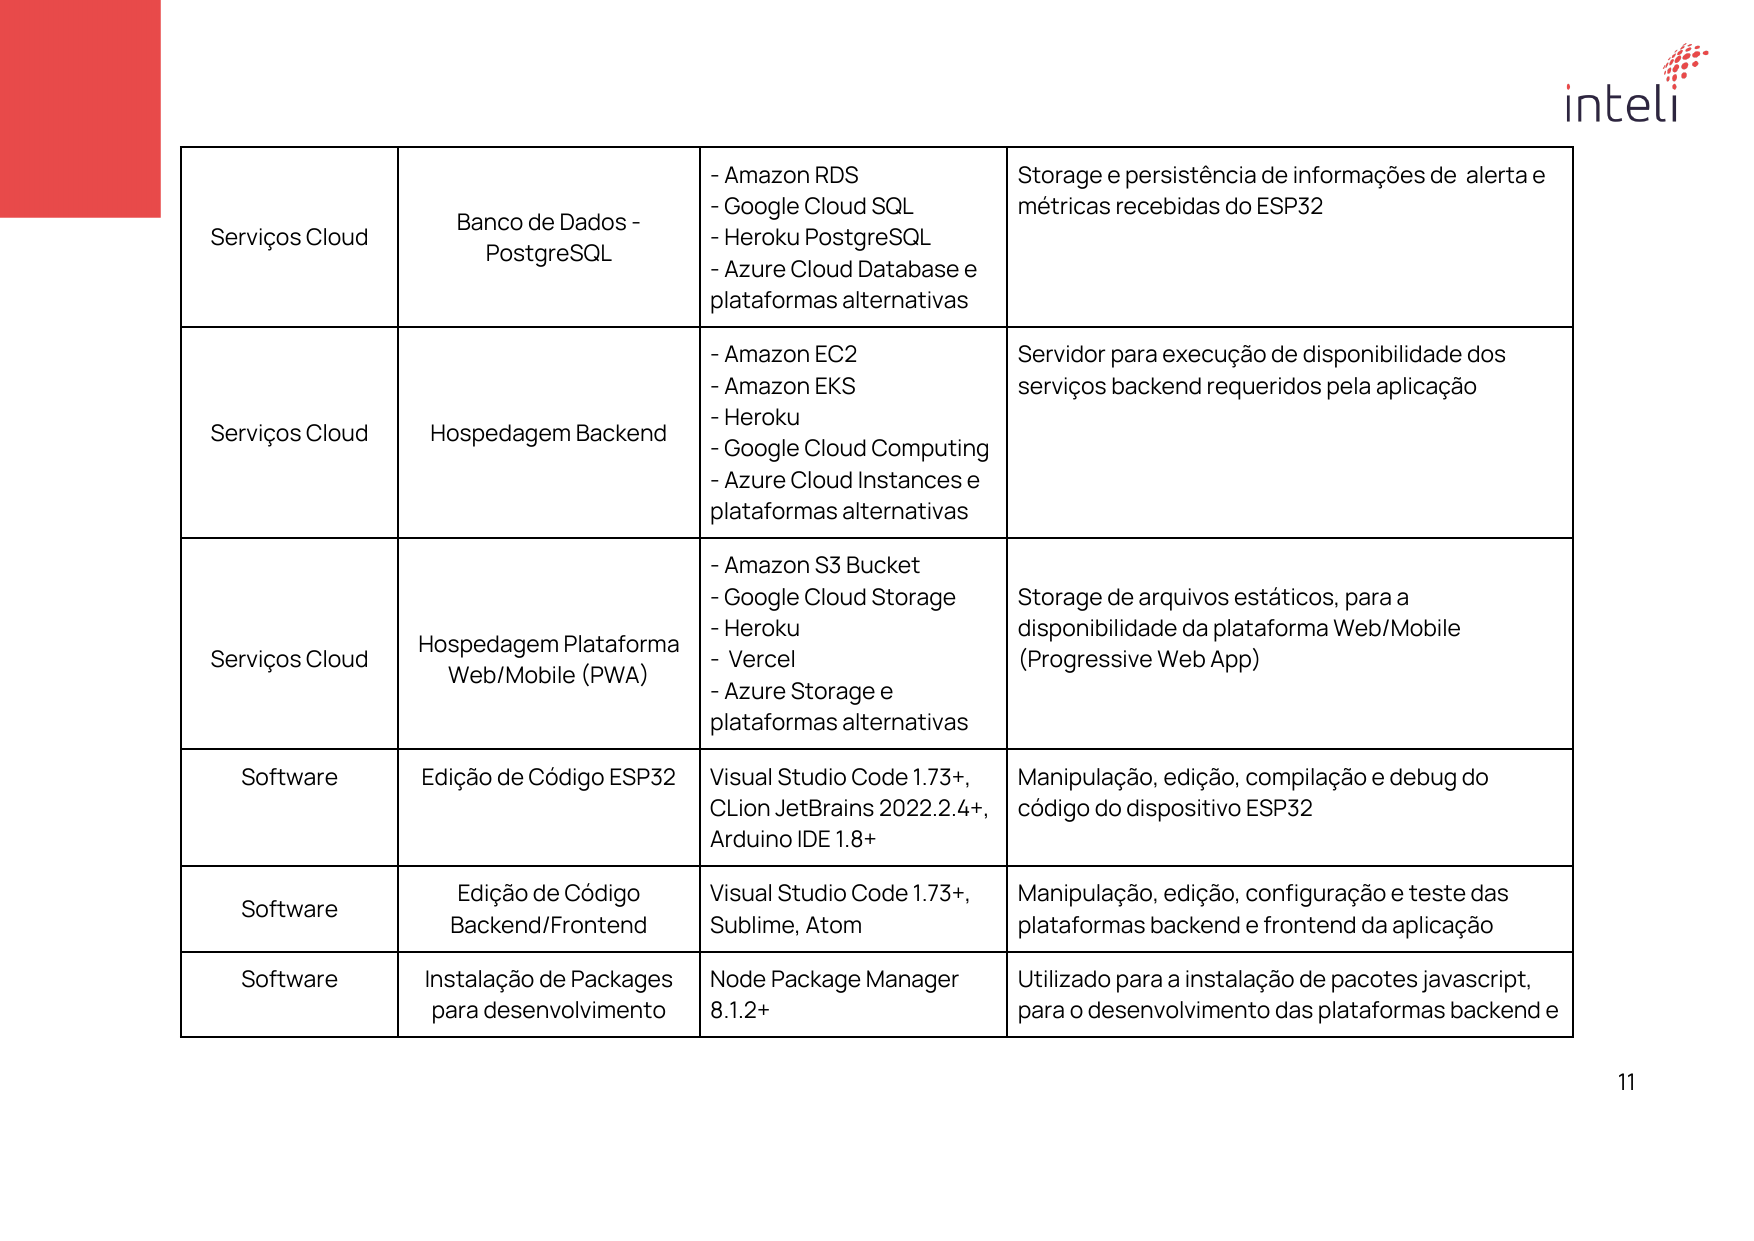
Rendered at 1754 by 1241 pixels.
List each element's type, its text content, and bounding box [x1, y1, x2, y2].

table_cell Storage de arquivos estáticos, para a disponibilidade da plataforma Web/Mobile (Progressive Web App) [1008, 539, 1572, 748]
table_cell Instalação de Packages para desenvolvimento Frontend/Backend [399, 953, 699, 1036]
table_cell Edição de Código Backend/Frontend [399, 867, 699, 951]
table_cell - Amazon S3 Bucket - Google Cloud Storage - Heroku - Vercel - Azure Storage e plataformas alternativas [701, 539, 1006, 748]
table_cell Storage e persistência de informações de alerta e métricas recebidas do ESP32 [1008, 148, 1572, 326]
table_cell Software [182, 750, 397, 865]
table_cell Manipulação, edição, compilação e debug do código do dispositivo ESP32 [1008, 750, 1572, 865]
table_cell - Amazon EC2 - Amazon EKS - Heroku - Google Cloud Computing - Azure Cloud Instances e plataformas alternativas [701, 328, 1006, 537]
table_cell Serviços Cloud [182, 328, 397, 537]
table_cell Serviços Cloud [182, 539, 397, 748]
table_cell Utilizado para a instalação de pacotes javascript, para o desenvolvimento das plataformas backend e frontend [1008, 953, 1572, 1036]
table_cell Serviços Cloud [182, 148, 397, 326]
table_cell Edição de Código ESP32 [399, 750, 699, 865]
table_cell Banco de Dados - PostgreSQL [399, 148, 699, 326]
table_cell Servidor para execução de disponibilidade dos serviços backend requeridos pela aplicação [1008, 328, 1572, 537]
table_cell Software [182, 867, 397, 951]
table_cell Node Package Manager 8.1.2+ [701, 953, 1006, 1036]
table_cell Software [182, 953, 397, 1036]
table_cell Visual Studio Code 1.73+, Sublime, Atom [701, 867, 1006, 951]
picture [1566, 43, 1709, 122]
picture [0, 0, 161, 218]
table_cell Manipulação, edição, configuração e teste das plataformas backend e frontend da aplicação [1008, 867, 1572, 951]
table_cell - Amazon RDS - Google Cloud SQL - Heroku PostgreSQL - Azure Cloud Database e plataformas alternativas [701, 148, 1006, 326]
table_cell Visual Studio Code 1.73+, CLion JetBrains 2022.2.4+, Arduino IDE 1.8+ [701, 750, 1006, 865]
table_cell Hospedagem Backend [399, 328, 699, 537]
table_cell Hospedagem Plataforma Web/Mobile (PWA) [399, 539, 699, 748]
